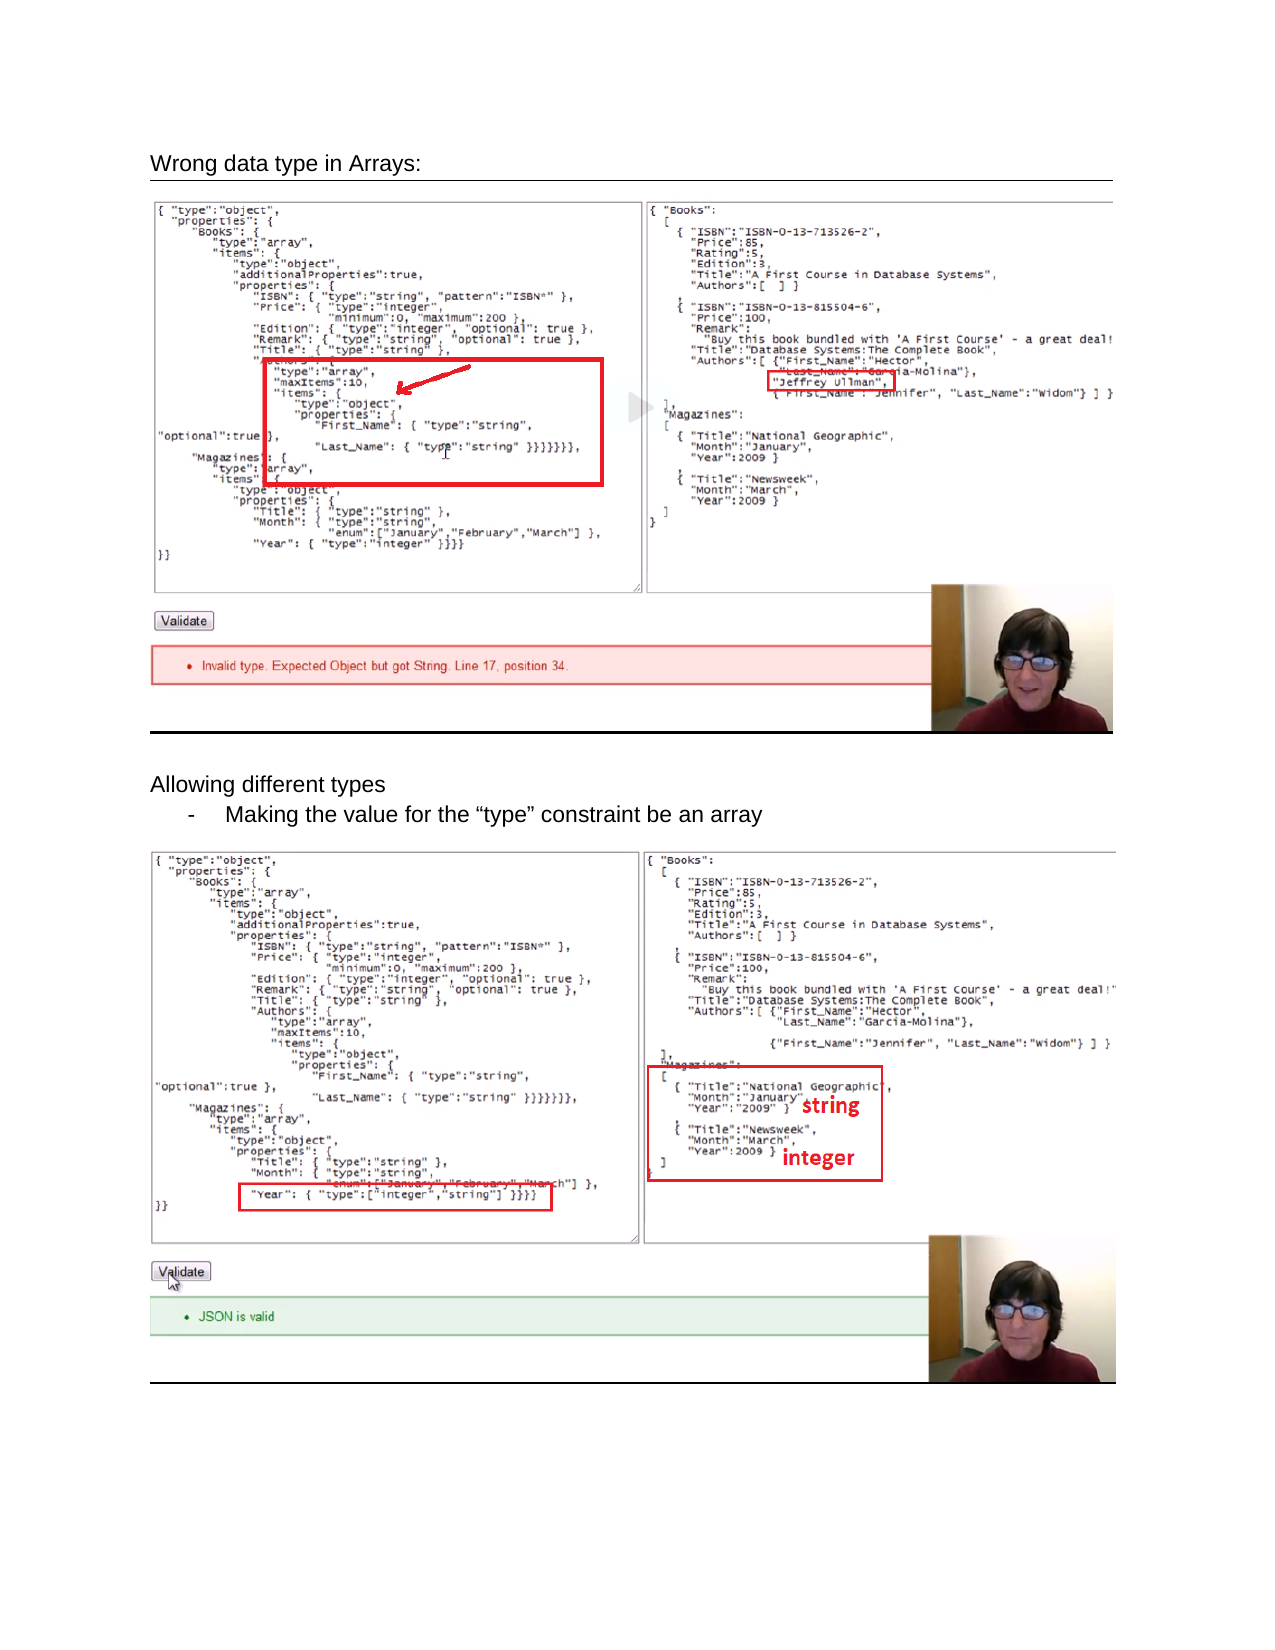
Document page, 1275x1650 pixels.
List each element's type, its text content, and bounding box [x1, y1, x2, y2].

text Allowing different types [150, 771, 1125, 797]
picture [150, 180, 1125, 737]
picture [150, 831, 1125, 1388]
list Making the value for the “type” constraint be an array [187, 801, 1125, 827]
text Wrong data type in Arrays: [150, 150, 1125, 176]
